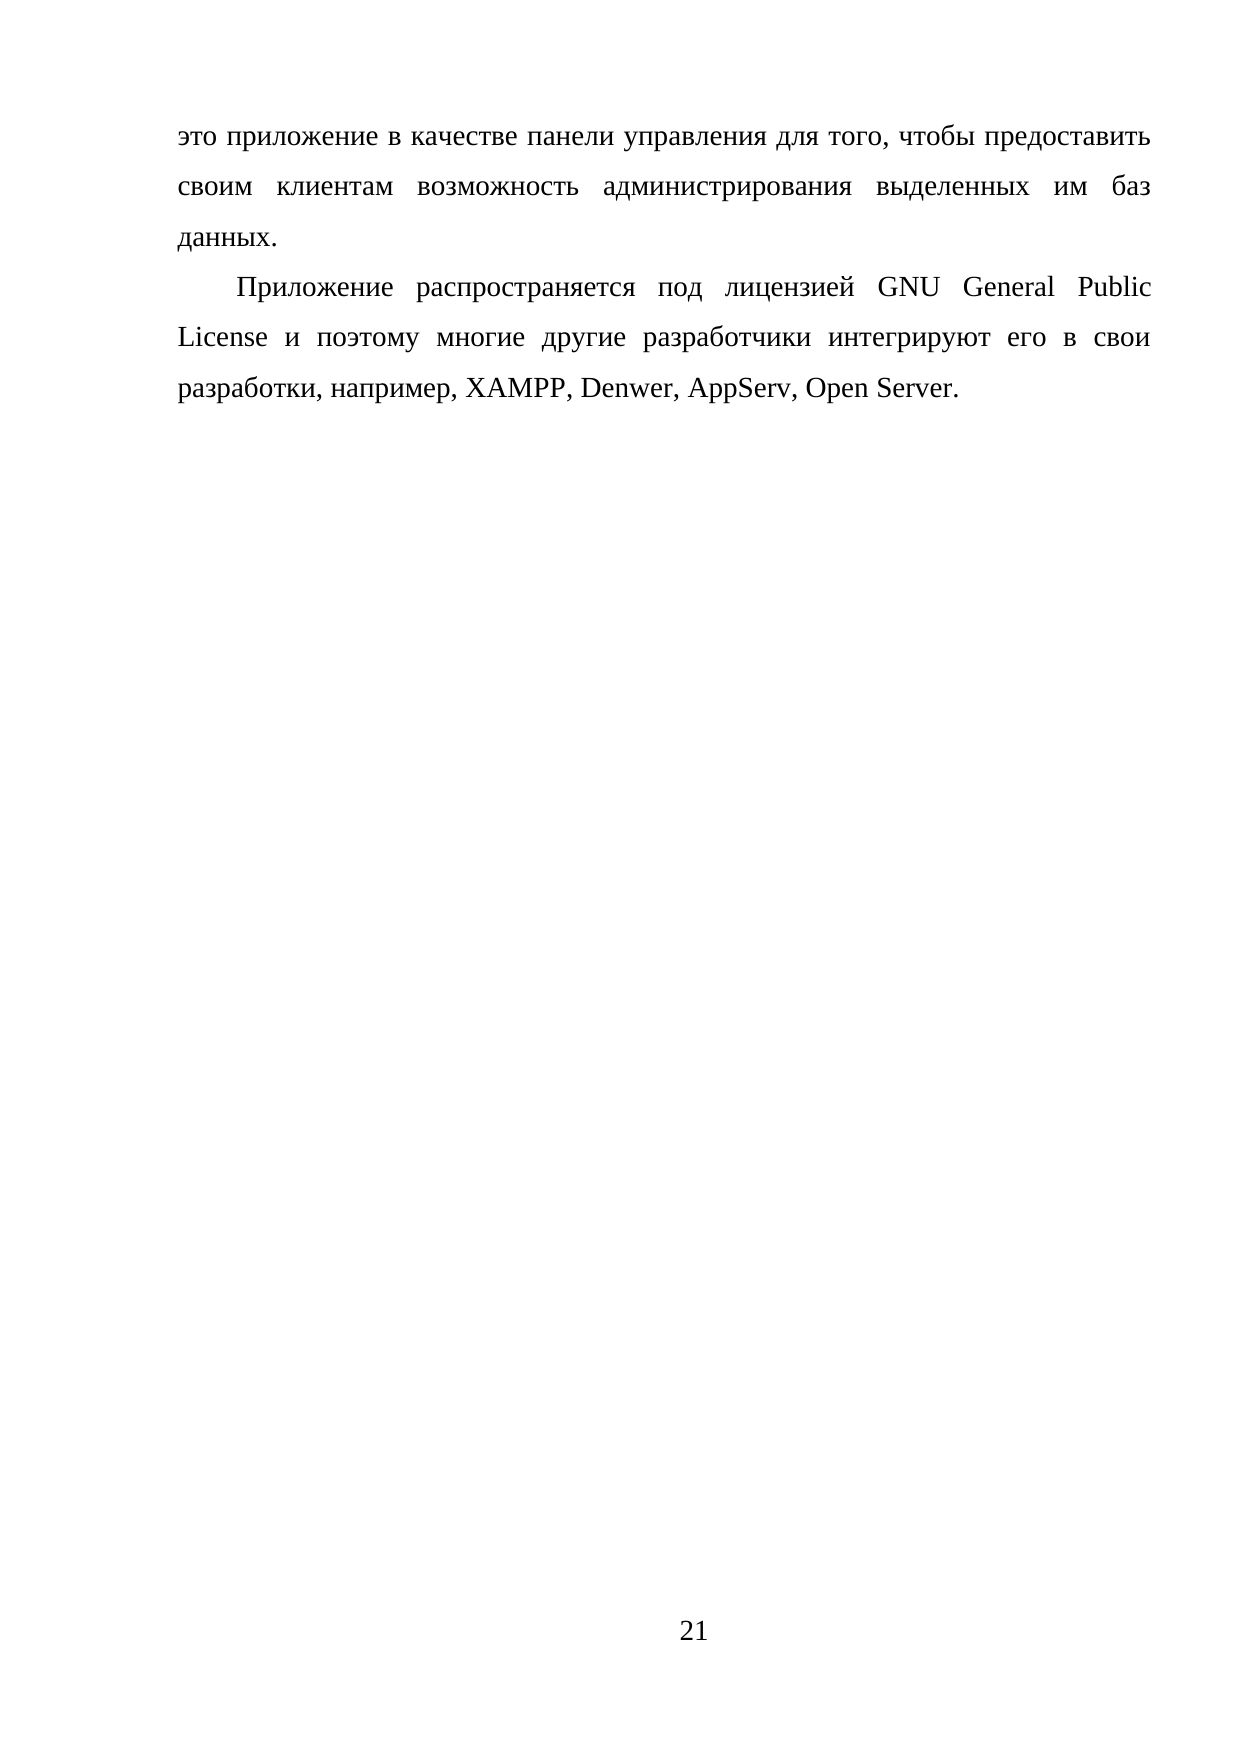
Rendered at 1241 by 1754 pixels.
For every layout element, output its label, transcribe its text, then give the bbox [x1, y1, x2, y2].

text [177, 118, 1152, 252]
text Приложение распространяется под лицензией GNU General Public License и поэтому многие другие разработчики интегрируют его в свои разработки, например, XAMPP, Denwer, AppServ, Open Server. [177, 269, 1152, 403]
